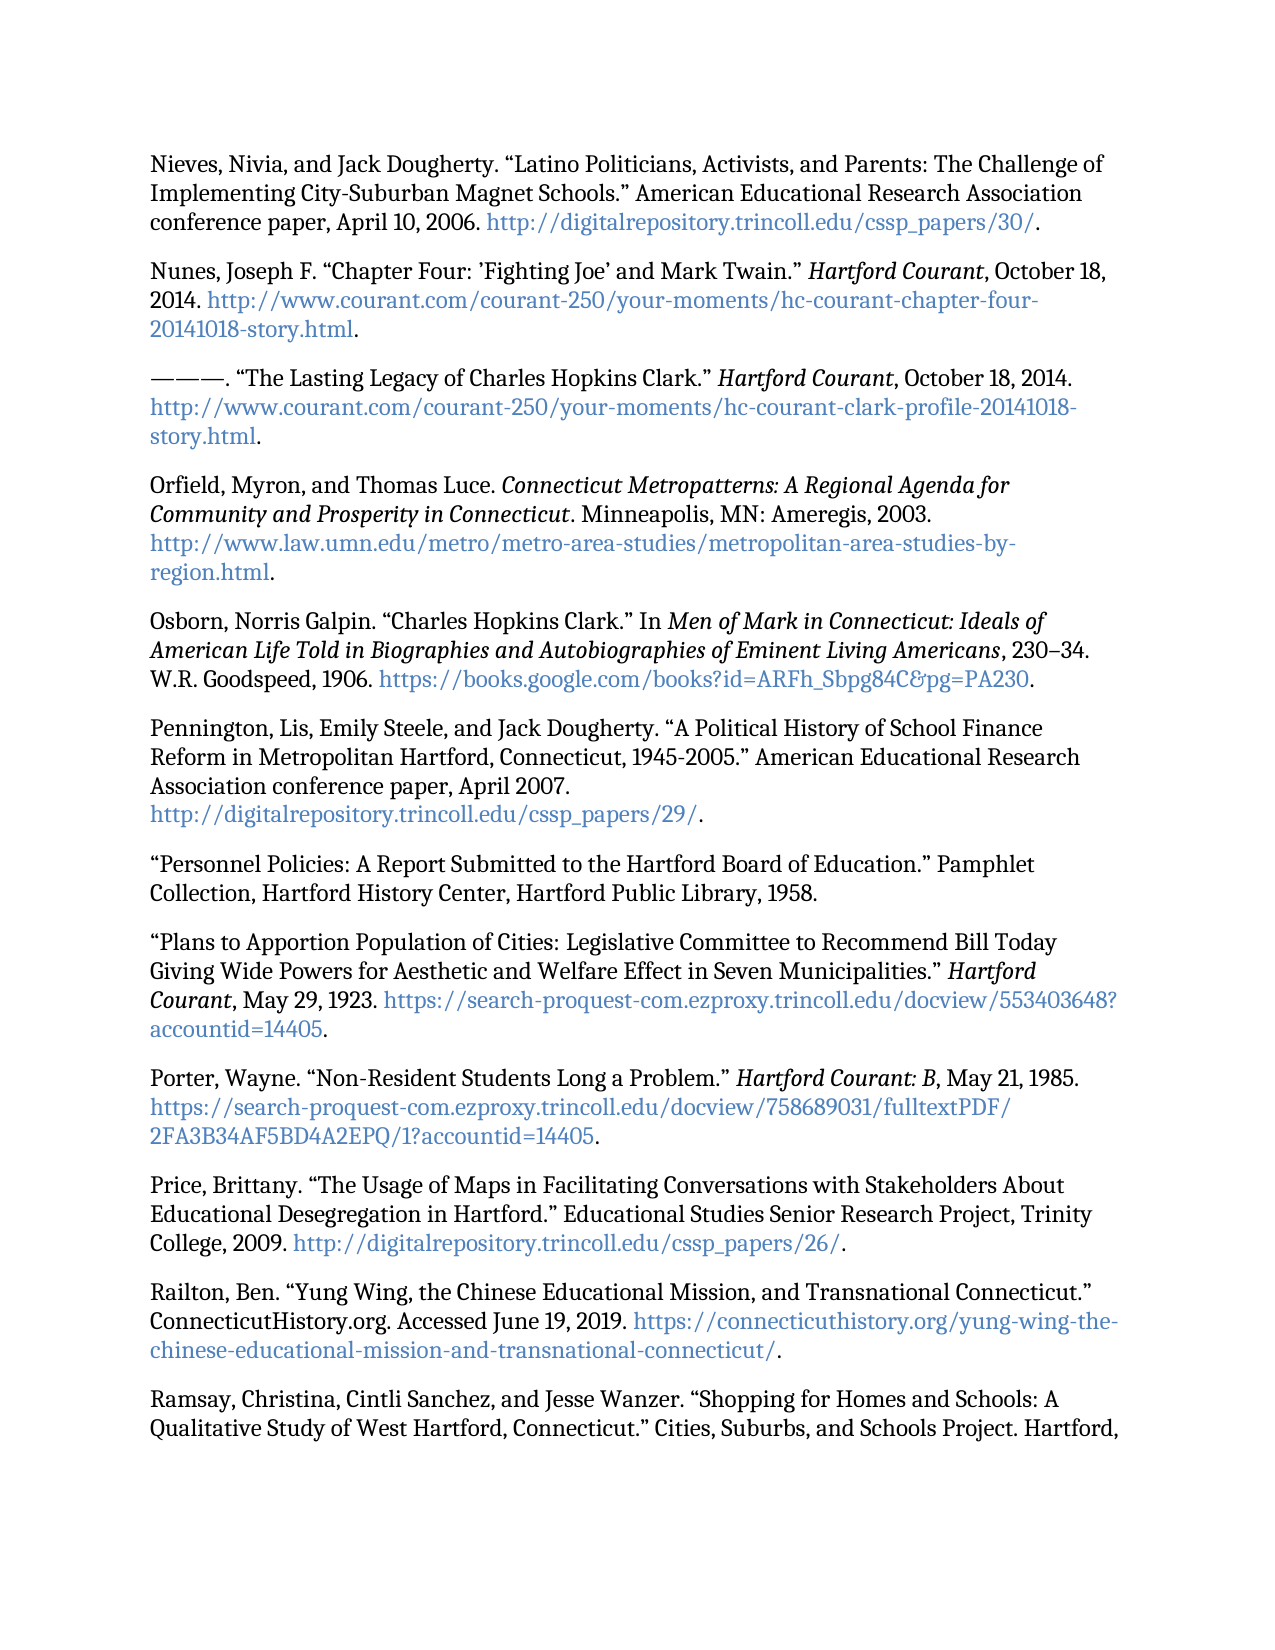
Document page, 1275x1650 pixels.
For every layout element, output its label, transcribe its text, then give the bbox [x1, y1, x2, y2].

text “Personnel Policies: A Report Submitted to the Hartford Board of Education.” Pamphlet Collection, Hartford History Center, Hartford Public Library, 1958. [150, 850, 1125, 907]
text “Plans to Apportion Population of Cities: Legislative Committee to Recommend Bill Today Giving Wide Powers for Aesthetic and Welfare Effect in Seven Municipalities.” Hartford Courant, May 29, 1923. https://search-proquest-com.ezproxy.trincoll.edu/docview/553403648?accountid=14405. [150, 928, 1125, 1043]
text Price, Brittany. “The Usage of Maps in Facilitating Conversations with Stakeholders About Educational Desegregation in Hartford.” Educational Studies Senior Research Project, Trinity College, 2009. http://digitalrepository.trincoll.edu/cssp_papers/26/. [150, 1171, 1125, 1257]
text Railton, Ben. “Yung Wing, the Chinese Educational Mission, and Transnational Connecticut.” ConnecticutHistory.org. Accessed June 19, 2019. https://connecticuthistory.org/yung-wing-the-chinese-educational-mission-and-transnational-connecticut/. [150, 1278, 1125, 1364]
text Nunes, Joseph F. “Chapter Four: ’Fighting Joe’ and Mark Twain.” Hartford Courant, October 18, 2014. http://www.courant.com/courant-250/your-moments/hc-courant-chapter-four-20141018-story.html. [150, 257, 1125, 343]
text Pennington, Lis, Emily Steele, and Jack Dougherty. “A Political History of School Finance Reform in Metropolitan Hartford, Connecticut, 1945-2005.” American Educational Research Association conference paper, April 2007. http://digitalrepository.trincoll.edu/cssp_papers/29/. [150, 714, 1125, 829]
text ———. “The Lasting Legacy of Charles Hopkins Clark.” Hartford Courant, October 18, 2014. http://www.courant.com/courant-250/your-moments/hc-courant-clark-profile-20141018-story.html. [150, 364, 1125, 450]
text Osborn, Norris Galpin. “Charles Hopkins Clark.” In Men of Mark in Connecticut: Ideals of American Life Told in Biographies and Autobiographies of Eminent Living Americans, 230–34. W.R. Goodspeed, 1906. https://books.google.com/books?id=ARFh_Sbpg84C&pg=PA230. [150, 607, 1125, 693]
text Nieves, Nivia, and Jack Dougherty. “Latino Politicians, Activists, and Parents: The Challenge of Implementing City-Suburban Magnet Schools.” American Educational Research Association conference paper, April 10, 2006. http://digitalrepository.trincoll.edu/cssp_papers/30/. [150, 150, 1125, 236]
text Orfield, Myron, and Thomas Luce. Connecticut Metropatterns: A Regional Agenda for Community and Prosperity in Connecticut. Minneapolis, MN: Ameregis, 2003. http://www.law.umn.edu/metro/metro-area-studies/metropolitan-area-studies-by-region.html. [150, 471, 1125, 586]
text Porter, Wayne. “Non-Resident Students Long a Problem.” Hartford Courant: B, May 21, 1985. https://search-proquest-com.ezproxy.trincoll.edu/docview/758689031/fulltextPDF/2FA3B34AF5BD4A2EPQ/1?accountid=14405. [150, 1064, 1125, 1150]
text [150, 1385, 1125, 1443]
